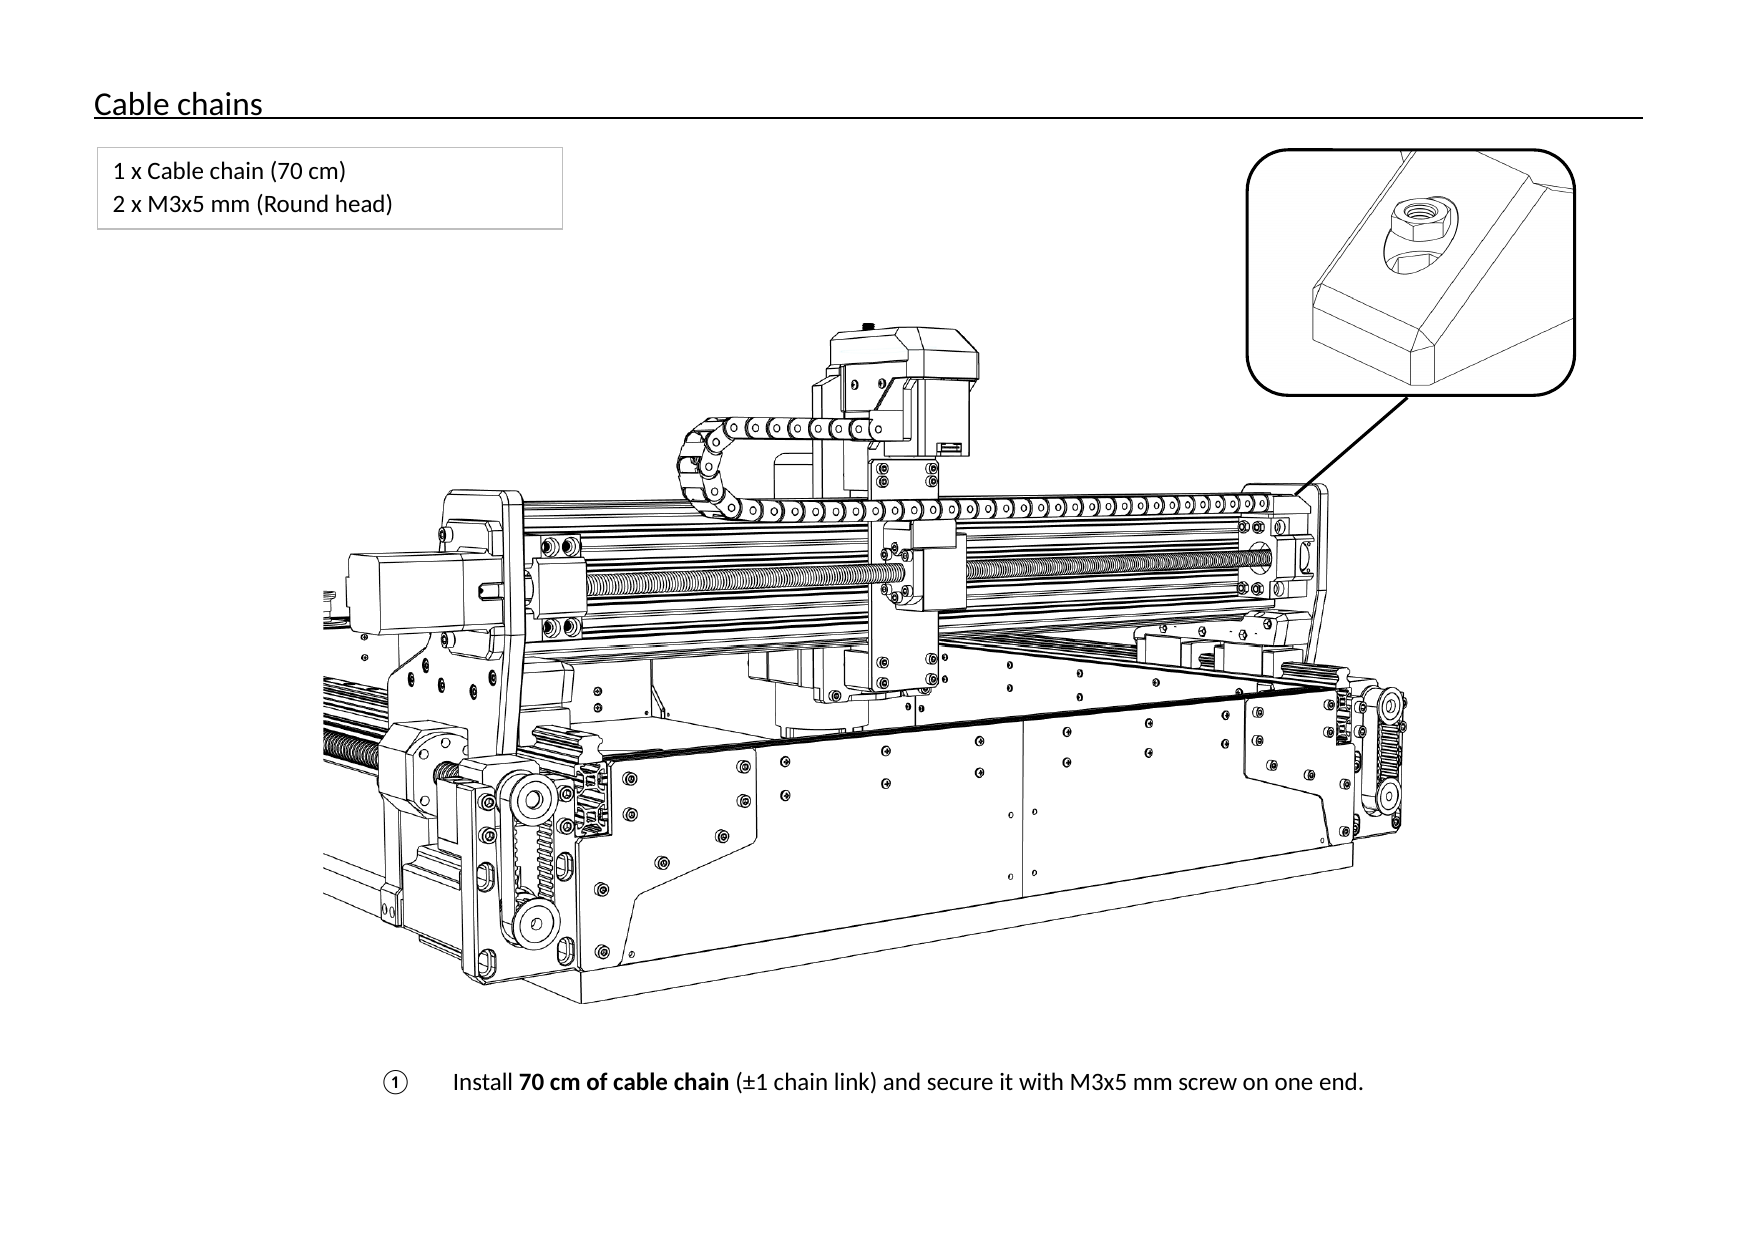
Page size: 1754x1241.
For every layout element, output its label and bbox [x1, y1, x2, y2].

picture [323, 295, 1422, 1013]
